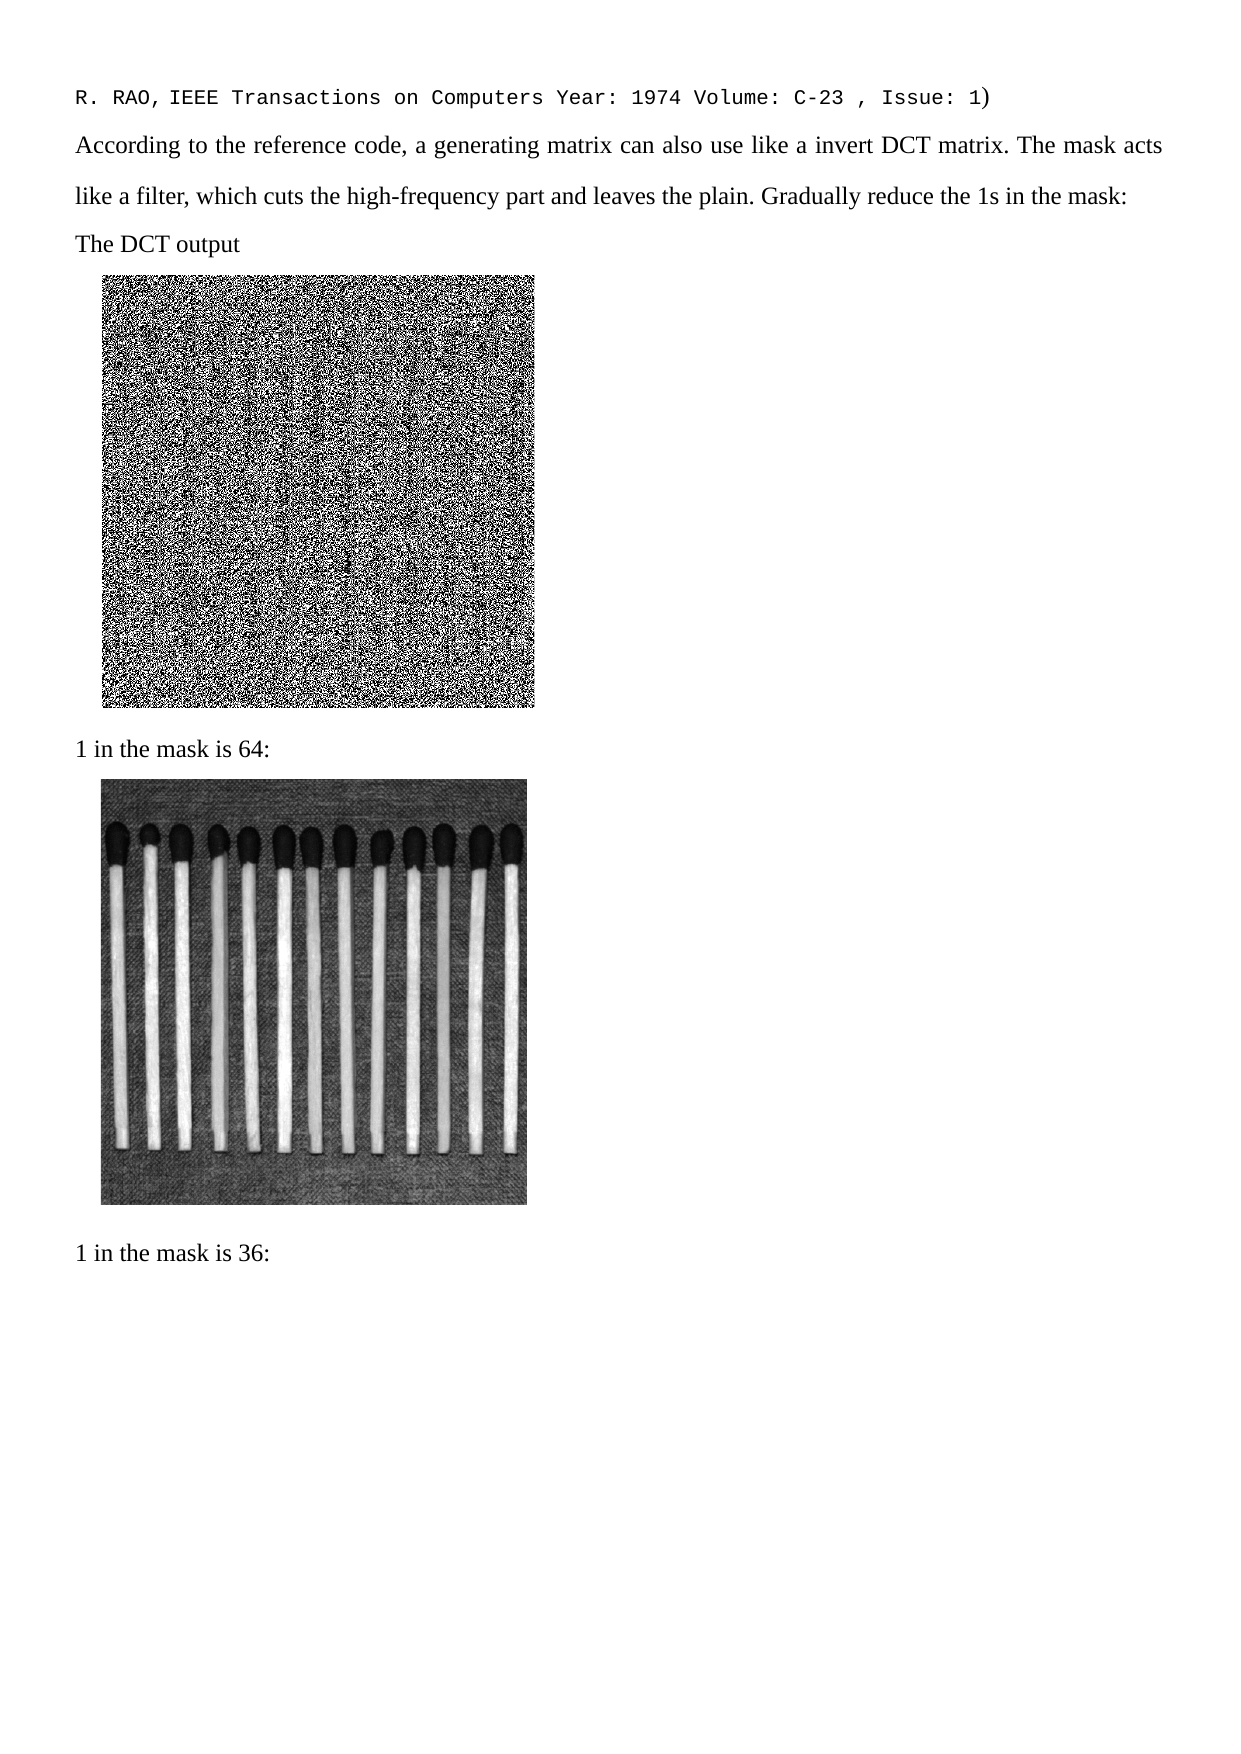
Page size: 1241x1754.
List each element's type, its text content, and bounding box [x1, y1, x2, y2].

text According to the reference code, a generating matrix can also use like a invert DCT matrix. The mask acts like a filter, which cuts the high-frequency part and leaves the plain. Gradually reduce the 1s in the mask: [75, 128, 1165, 213]
text 1 in the mask is 36: [75, 1235, 1165, 1269]
text The DCT output [75, 227, 1165, 261]
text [75, 79, 1165, 113]
text 1 in the mask is 64: [75, 731, 1165, 765]
